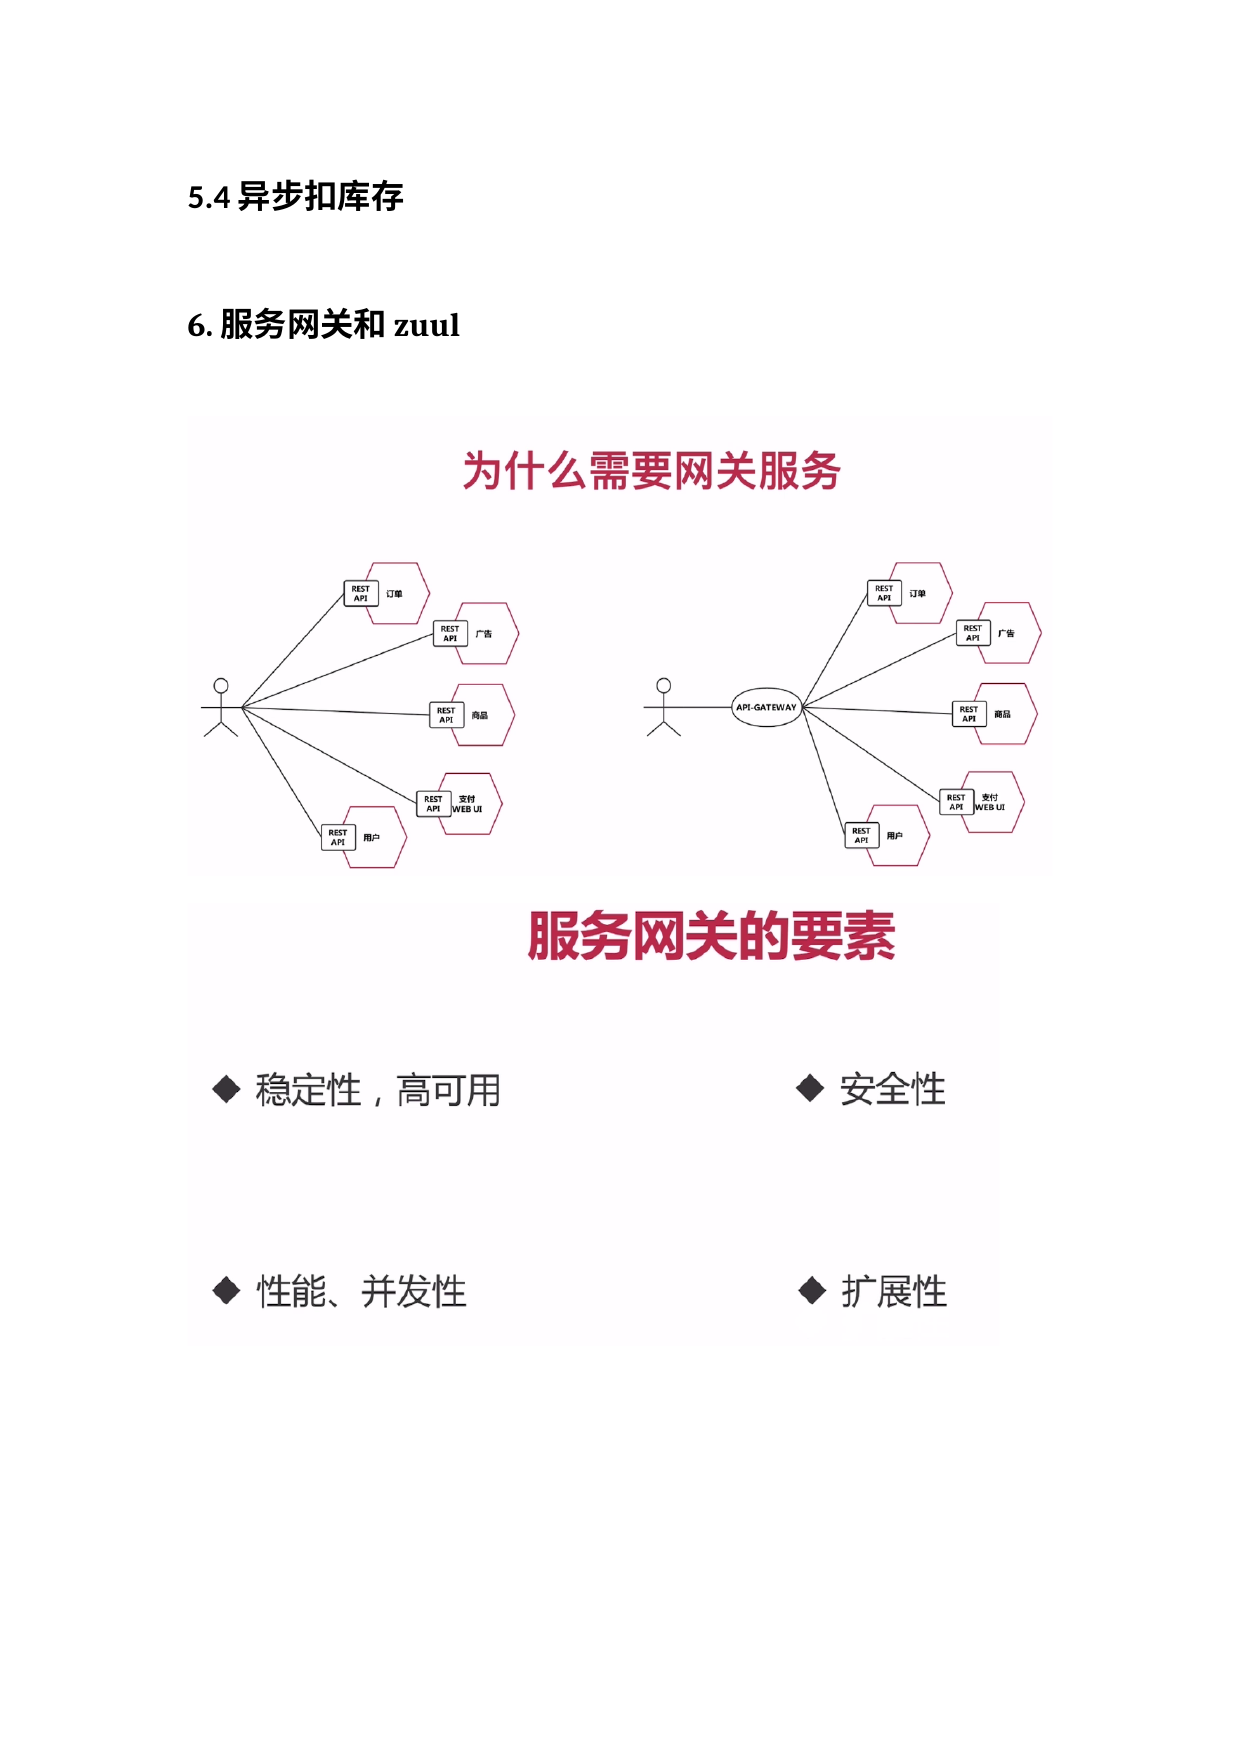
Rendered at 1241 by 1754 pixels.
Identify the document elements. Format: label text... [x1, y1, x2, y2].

picture [187, 903, 1000, 1346]
subtitle 6. 服务网关和zuul [187, 289, 1053, 354]
picture [187, 416, 1053, 876]
subtitle 5.4 异步扣库存 [187, 162, 1053, 227]
